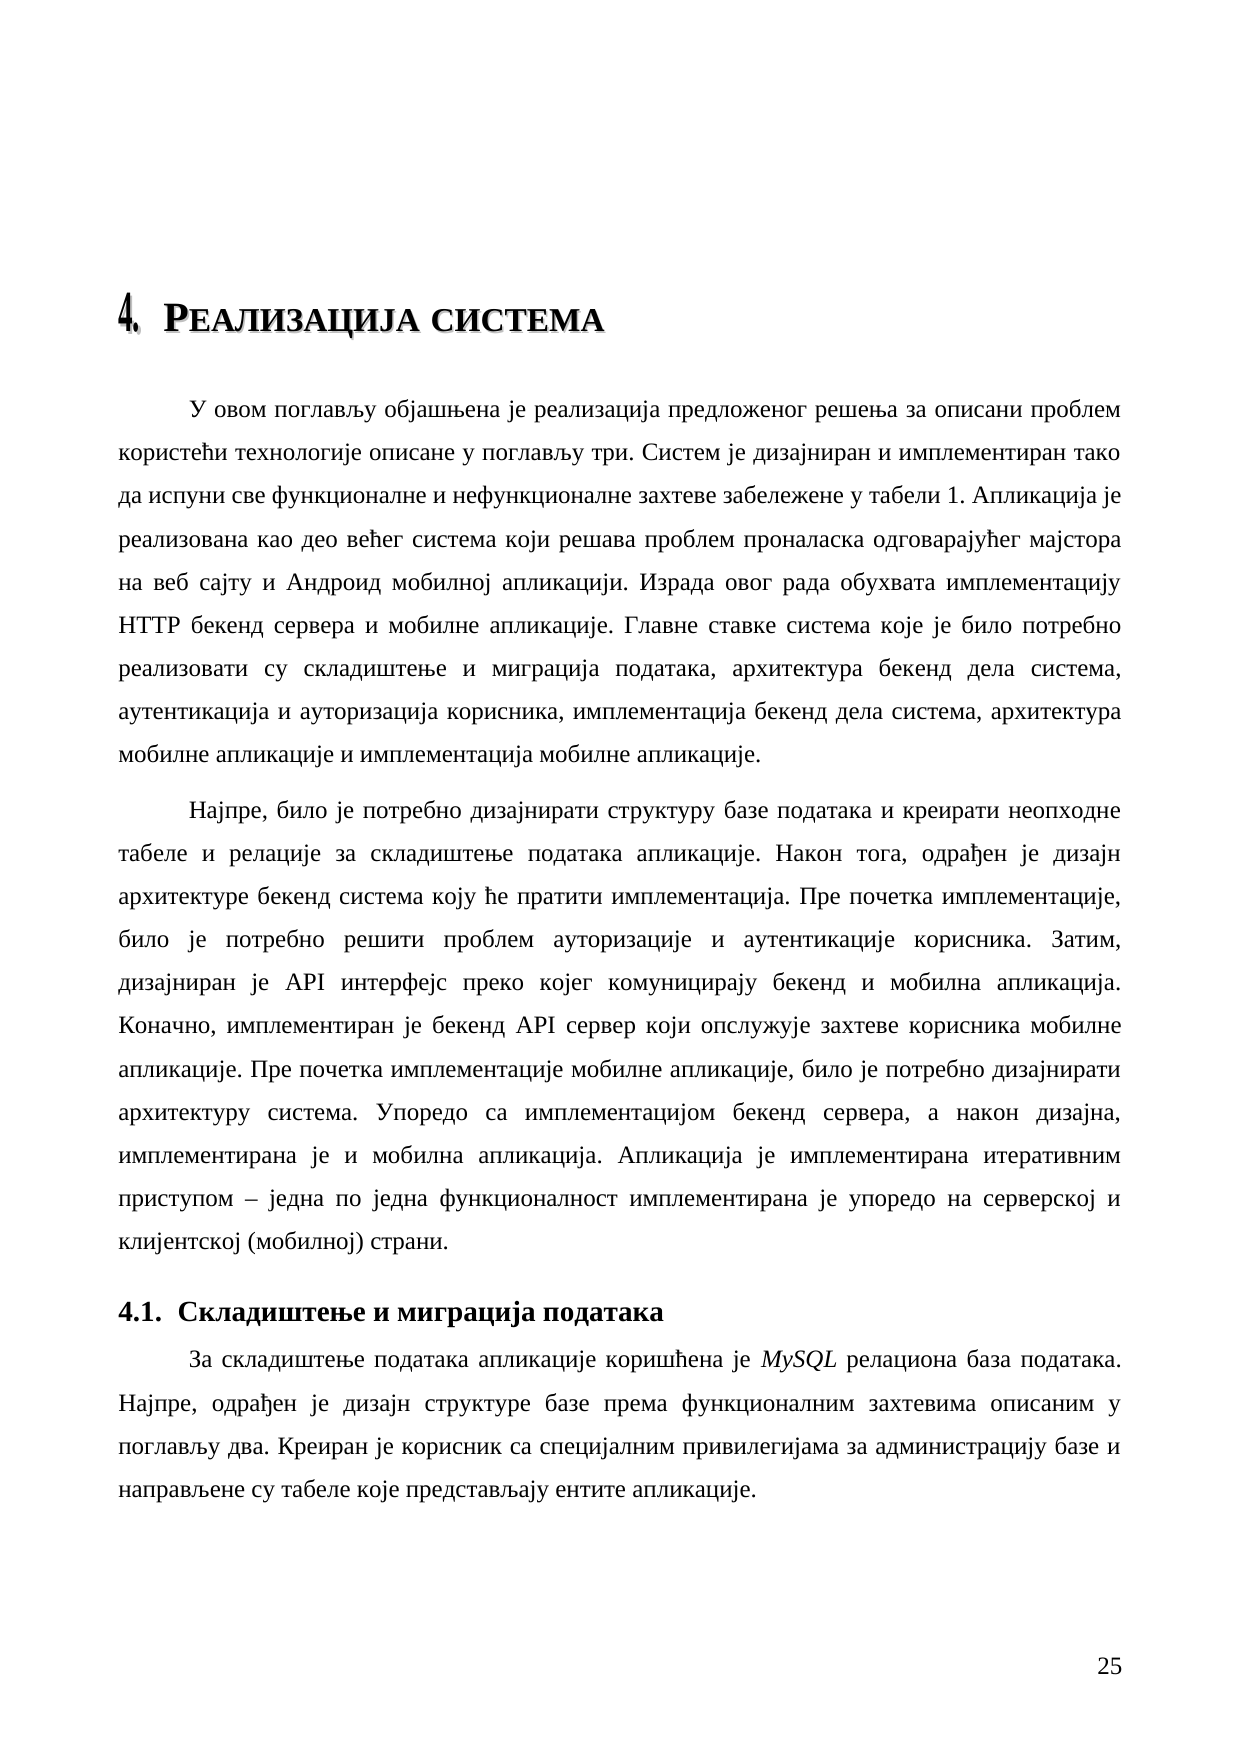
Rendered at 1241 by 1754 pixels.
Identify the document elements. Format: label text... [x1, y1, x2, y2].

text Најпре, било је потребно дизајнирати структуру базе података и креирати неопходне табеле и релације за складиштење података апликације. Након тога, одрађен је дизајн архитектуре бекенд система коју ће пратити имплементација. Пре почетка имплементације, било је потребно решити проблем ауторизације и аутентикације корисника. Затим, дизајниран је API интерфејс преко којег комуницирају бекенд и мобилна апликација. Коначно, имплементиран је бекенд API сервер који опслужује захтеве корисника мобилне апликације. Пре почетка имплементације мобилне апликације, било је потребно дизајнирати архитектуру система. Упоредо са имплементацијом бекенд сервера, а након дизајна, имплементирана је и мобилна апликација. Апликација је имплементирана итеративним приступом – једна по једна функционалност имплементирана је упоредо на серверској и клијентској (мобилној) страни. [118, 795, 1122, 1255]
text У овом поглављу објашњена је реализација предложеног решења за описани проблем користећи технологије описане у поглављу три. Систем је дизајниран и имплементиран тако да испуни све функционалне и нефункционалне захтеве забележене у табели 1. Апликација је реализована као део већег система који решава проблем проналаска одговарајућег мајстора на веб сајту и Андроид мобилној апликацији. Израда овог рада обухвата имплементацију HTTP бекенд сервера и мобилне апликације. Главне ставке система које је било потребно реализовати су складиштење и миграција података, архитектура бекенд дела система, аутентикација и ауторизација корисника, имплементација бекенд дела система, архитектура мобилне апликације и имплементација мобилне апликације. [118, 394, 1122, 768]
text За складиштење података апликације коришћена је MySQL релациона база података. Најпре, одрађен је дизајн структуре базе према функционалним захтевима описаним у поглављу два. Креиран је корисник са специјалним привилегијама за администрацију базе и направљене су табеле које представљају ентите апликације. [118, 1344, 1122, 1503]
text Реализација система [118, 277, 1122, 344]
text Складиштење и миграција података [118, 1294, 1122, 1328]
